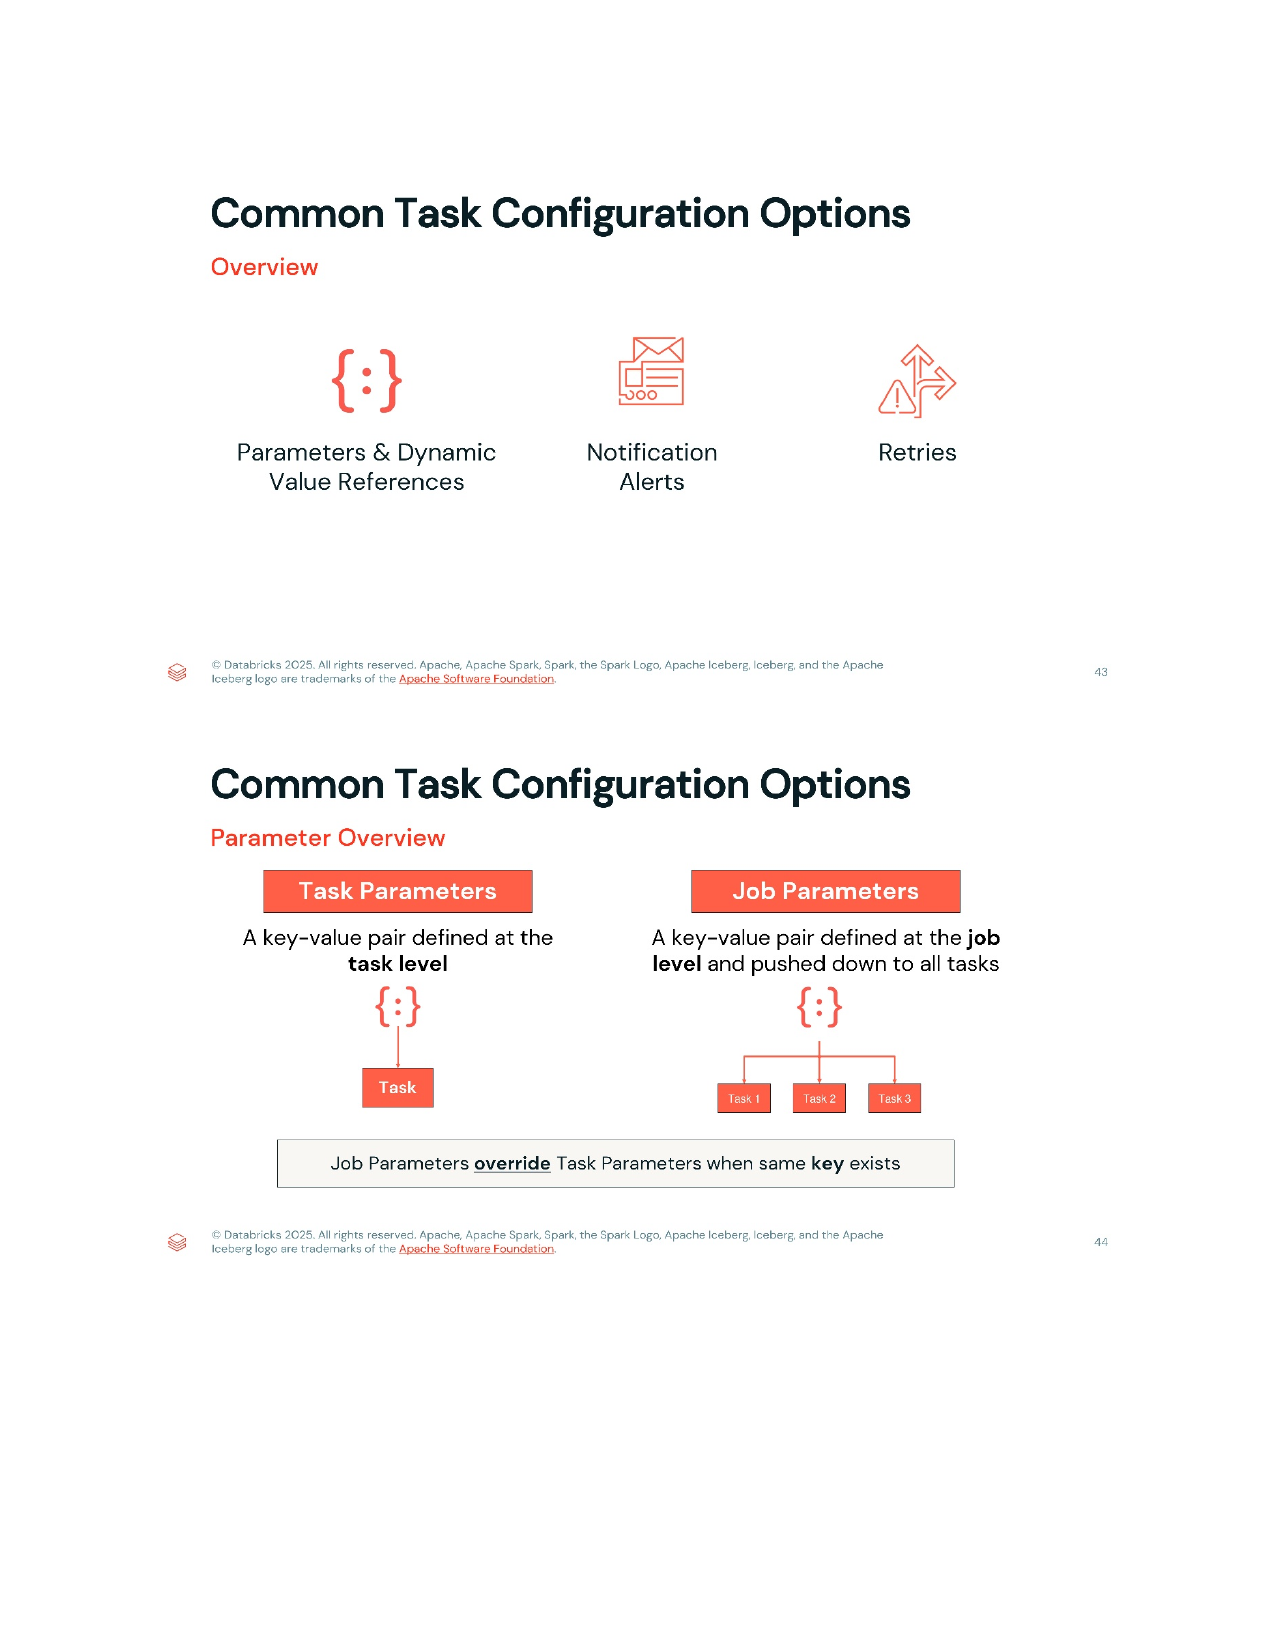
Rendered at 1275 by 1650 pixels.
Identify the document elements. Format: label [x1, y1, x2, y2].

picture [150, 150, 1125, 699]
picture [150, 720, 1125, 1269]
